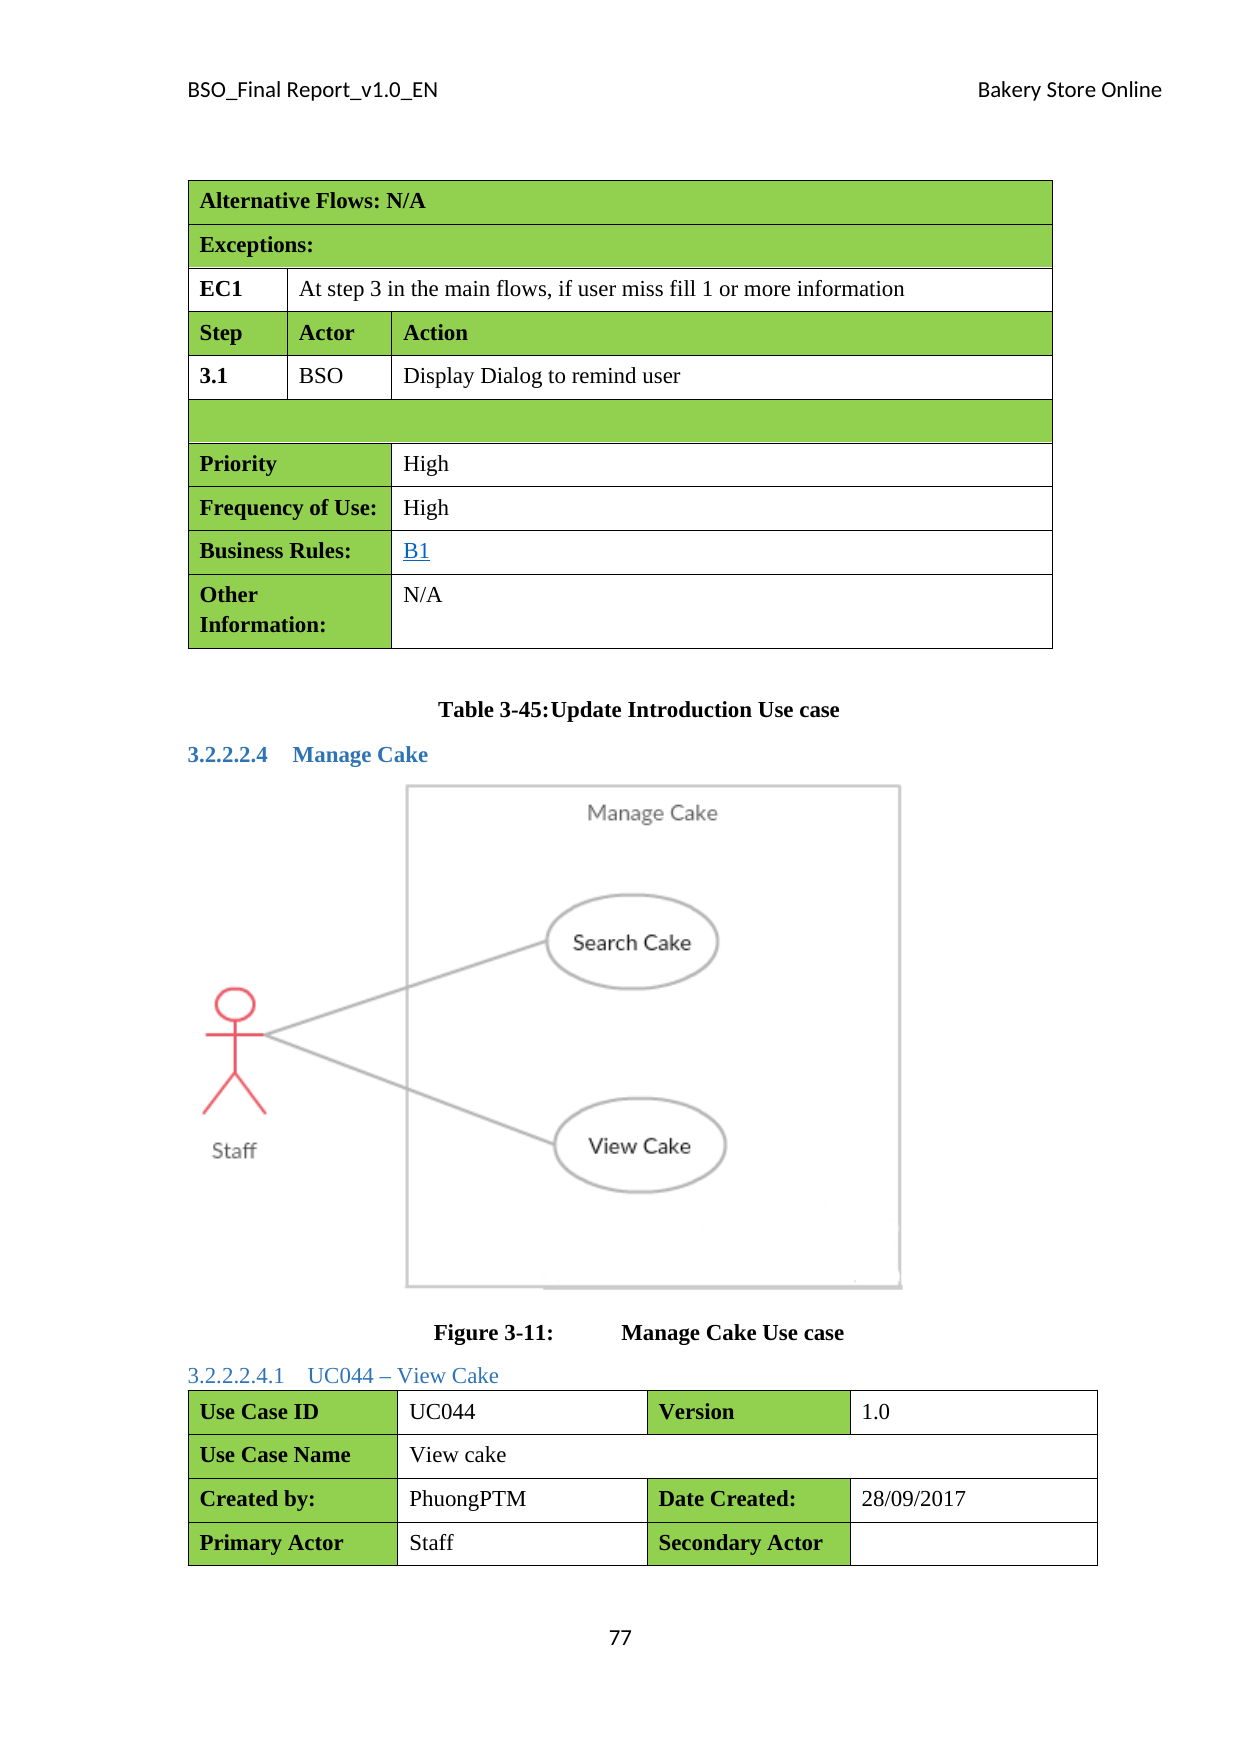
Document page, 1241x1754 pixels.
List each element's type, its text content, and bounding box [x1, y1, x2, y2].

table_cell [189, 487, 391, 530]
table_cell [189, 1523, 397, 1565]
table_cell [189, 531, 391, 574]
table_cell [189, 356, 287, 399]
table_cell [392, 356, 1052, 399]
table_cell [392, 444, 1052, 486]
subtitle Manage Cake [187, 741, 1053, 767]
text Update Introduction Use case [225, 696, 1053, 722]
text Manage Cake Use case [225, 1319, 1053, 1346]
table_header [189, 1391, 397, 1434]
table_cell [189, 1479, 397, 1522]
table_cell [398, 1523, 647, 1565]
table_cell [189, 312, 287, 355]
subtitle UC044 – View Cake [187, 1362, 1053, 1388]
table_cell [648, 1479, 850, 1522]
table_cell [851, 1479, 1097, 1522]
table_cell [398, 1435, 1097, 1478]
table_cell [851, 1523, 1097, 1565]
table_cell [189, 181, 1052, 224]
picture [187, 769, 914, 1301]
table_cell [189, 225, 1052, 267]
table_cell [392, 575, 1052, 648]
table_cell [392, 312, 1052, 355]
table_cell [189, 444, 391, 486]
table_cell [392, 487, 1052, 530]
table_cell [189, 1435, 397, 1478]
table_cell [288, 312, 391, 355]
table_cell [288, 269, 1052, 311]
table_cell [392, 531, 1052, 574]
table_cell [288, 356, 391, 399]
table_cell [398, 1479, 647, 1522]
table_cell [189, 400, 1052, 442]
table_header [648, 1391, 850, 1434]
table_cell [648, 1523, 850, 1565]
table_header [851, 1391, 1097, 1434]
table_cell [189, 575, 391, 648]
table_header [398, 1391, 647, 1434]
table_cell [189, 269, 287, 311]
